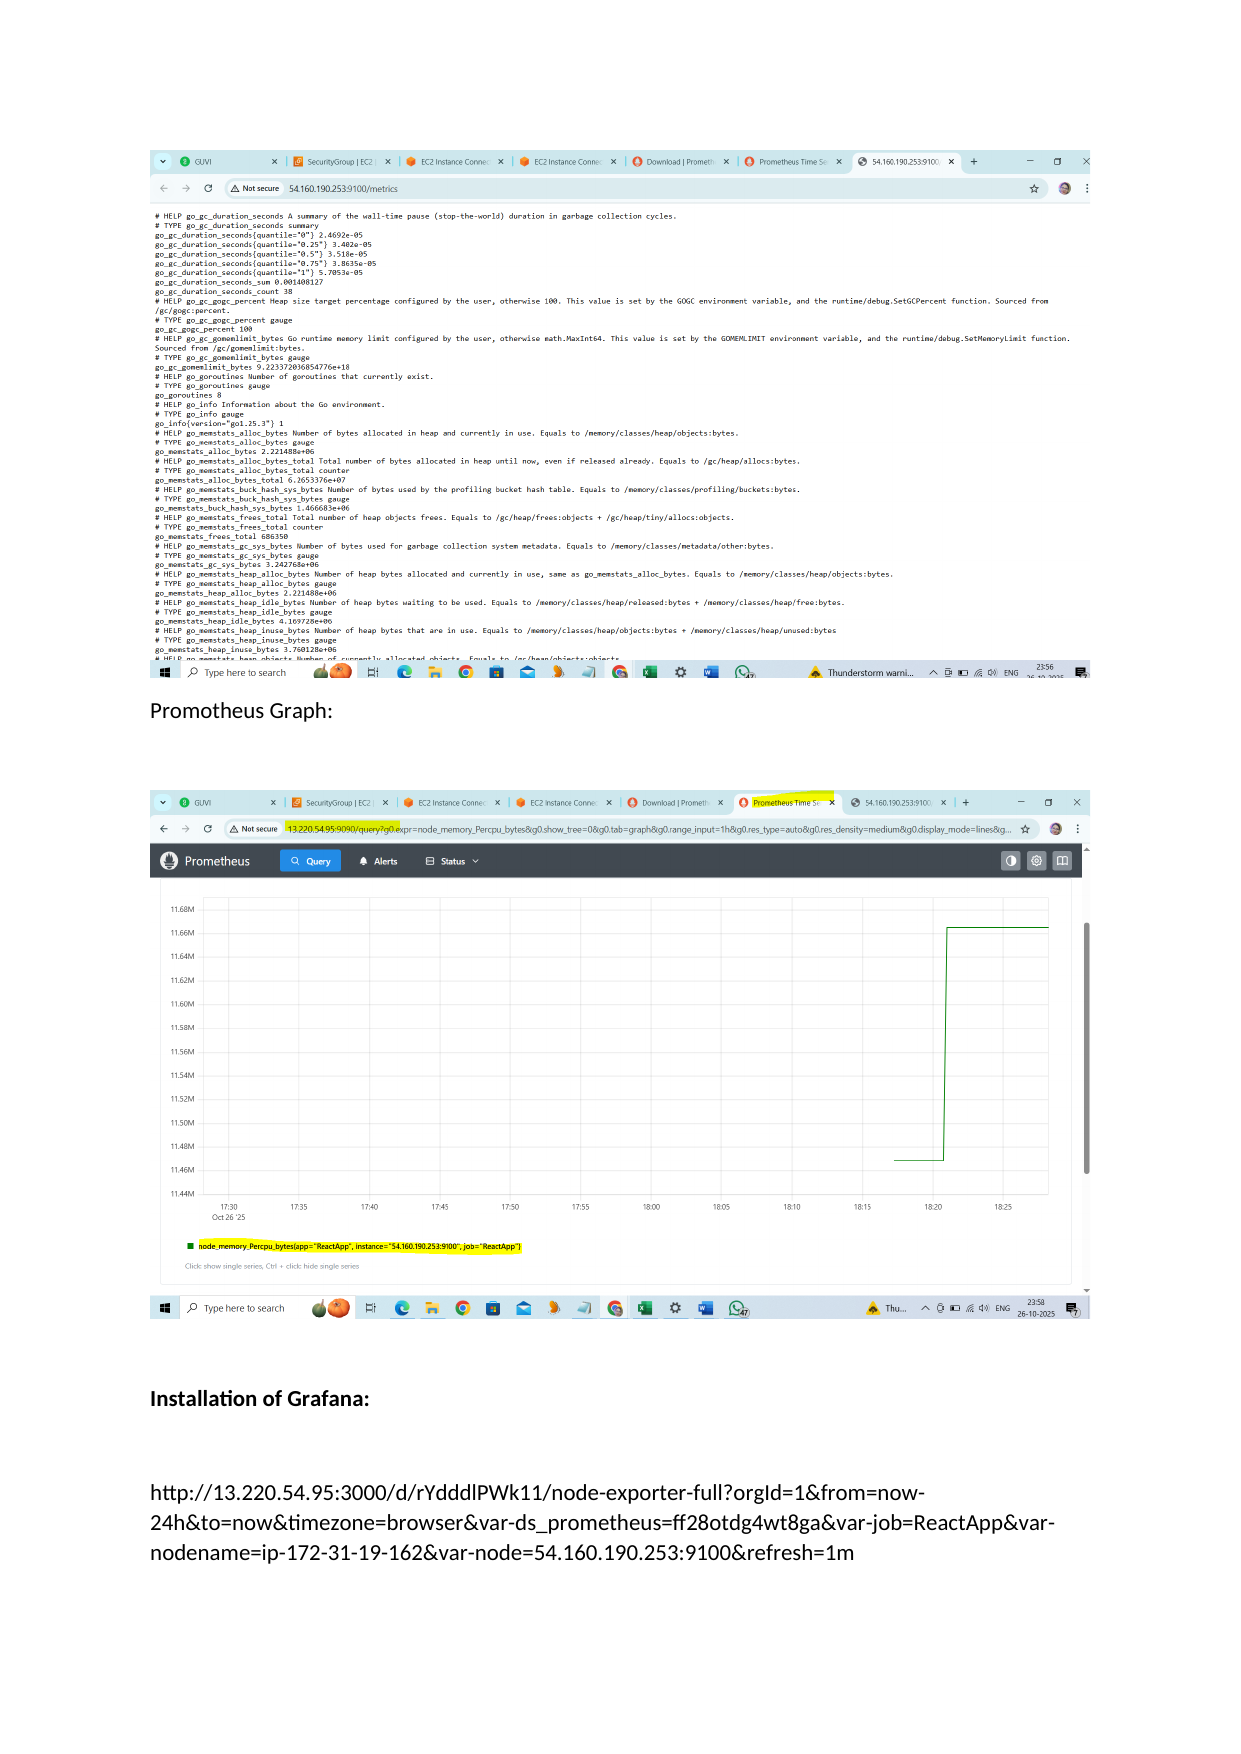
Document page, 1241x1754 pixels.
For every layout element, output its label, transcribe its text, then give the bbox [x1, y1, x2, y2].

picture [150, 150, 1091, 678]
picture [150, 790, 1091, 1319]
text Installation of Grafana: [150, 1384, 1090, 1412]
text http://13.220.54.95:3000/d/rYdddlPWk11/node-exporter-full?orgId=1&from=now-24h&to=now&timezone=browser&var-ds_prometheus=ff28otdg4wt8ga&var-job=ReactApp&var-nodename=ip-172-31-19-162&var-node=54.160.190.253:9100&refresh=1m [150, 1478, 1090, 1566]
text Promotheus Graph: [150, 697, 1090, 724]
